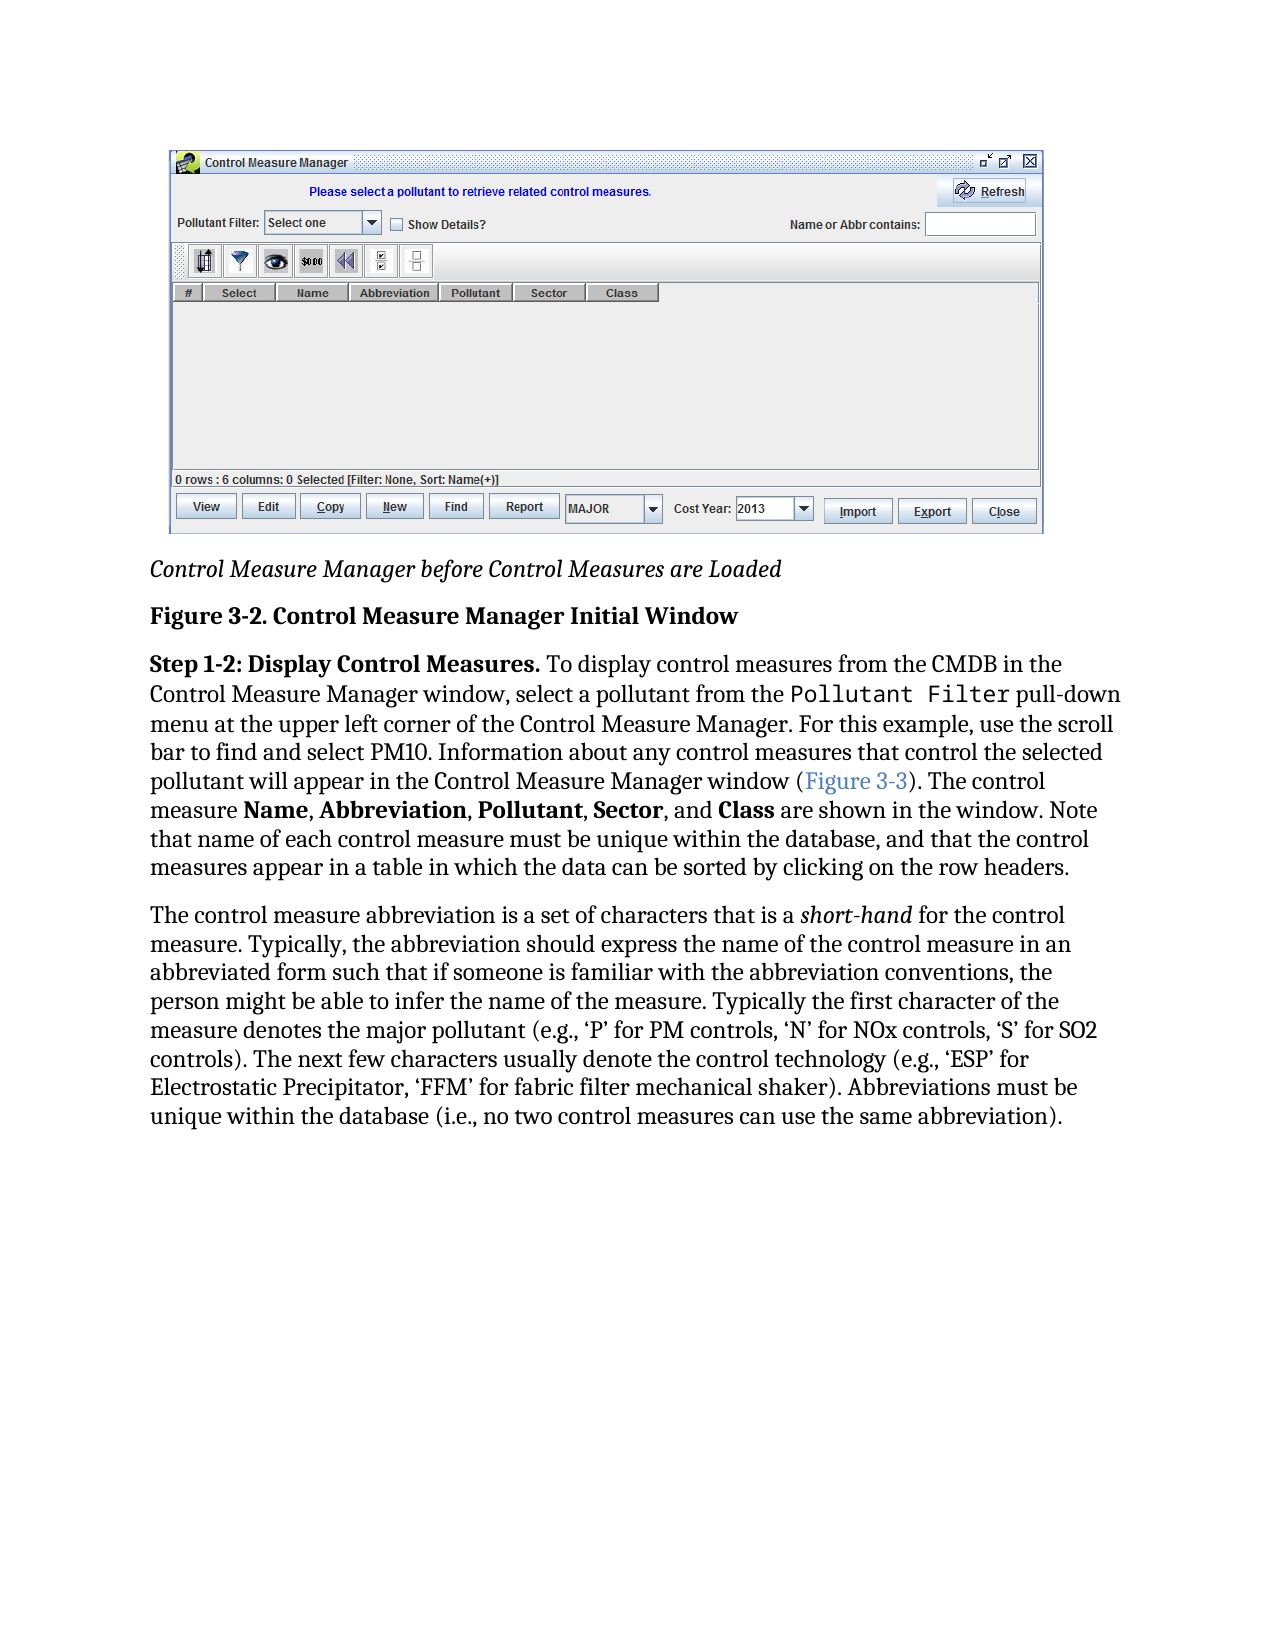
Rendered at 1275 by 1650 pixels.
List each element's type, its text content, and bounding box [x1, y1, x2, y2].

text The control measure abbreviation is a set of characters that is a short-hand for the control measure. Typically, the abbreviation should express the name of the control measure in an abbreviated form such that if someone is familiar with the abbreviation conventions, the person might be able to infer the name of the measure. Typically the first character of the measure denotes the major pollutant (e.g., ‘P’ for PM controls, ‘N’ for NOx controls, ‘S’ for SO2 controls). The next few characters usually denote the control technology (e.g., ‘ESP’ for Electrostatic Precipitator, ‘FFM’ for fabric filter mechanical shaker). Abbreviations must be unique within the database (i.e., no two control measures can use the same abbreviation). [150, 901, 1125, 1131]
text Control Measure Manager before Control Measures are Loaded [150, 554, 1125, 583]
text Step 1-2: Display Control Measures. To display control measures from the CMDB in the Control Measure Manager window, select a pollutant from the Pollutant Filter pull-down menu at the upper left corner of the Control Measure Manager. For this example, use the scroll bar to find and select PM10. Information about any control measures that control the selected pollutant will appear in the Control Measure Manager window (Figure 3-3). The control measure Name, Abbreviation, Pollutant, Sector, and Class are shown in the window. Note that name of each control measure must be unique within the database, and that the control measures appear in a table in which the data can be sorted by clicking on the row headers. [150, 649, 1125, 882]
picture [168, 150, 1044, 534]
text Figure 3-2. Control Measure Manager Initial Window [150, 602, 1125, 631]
